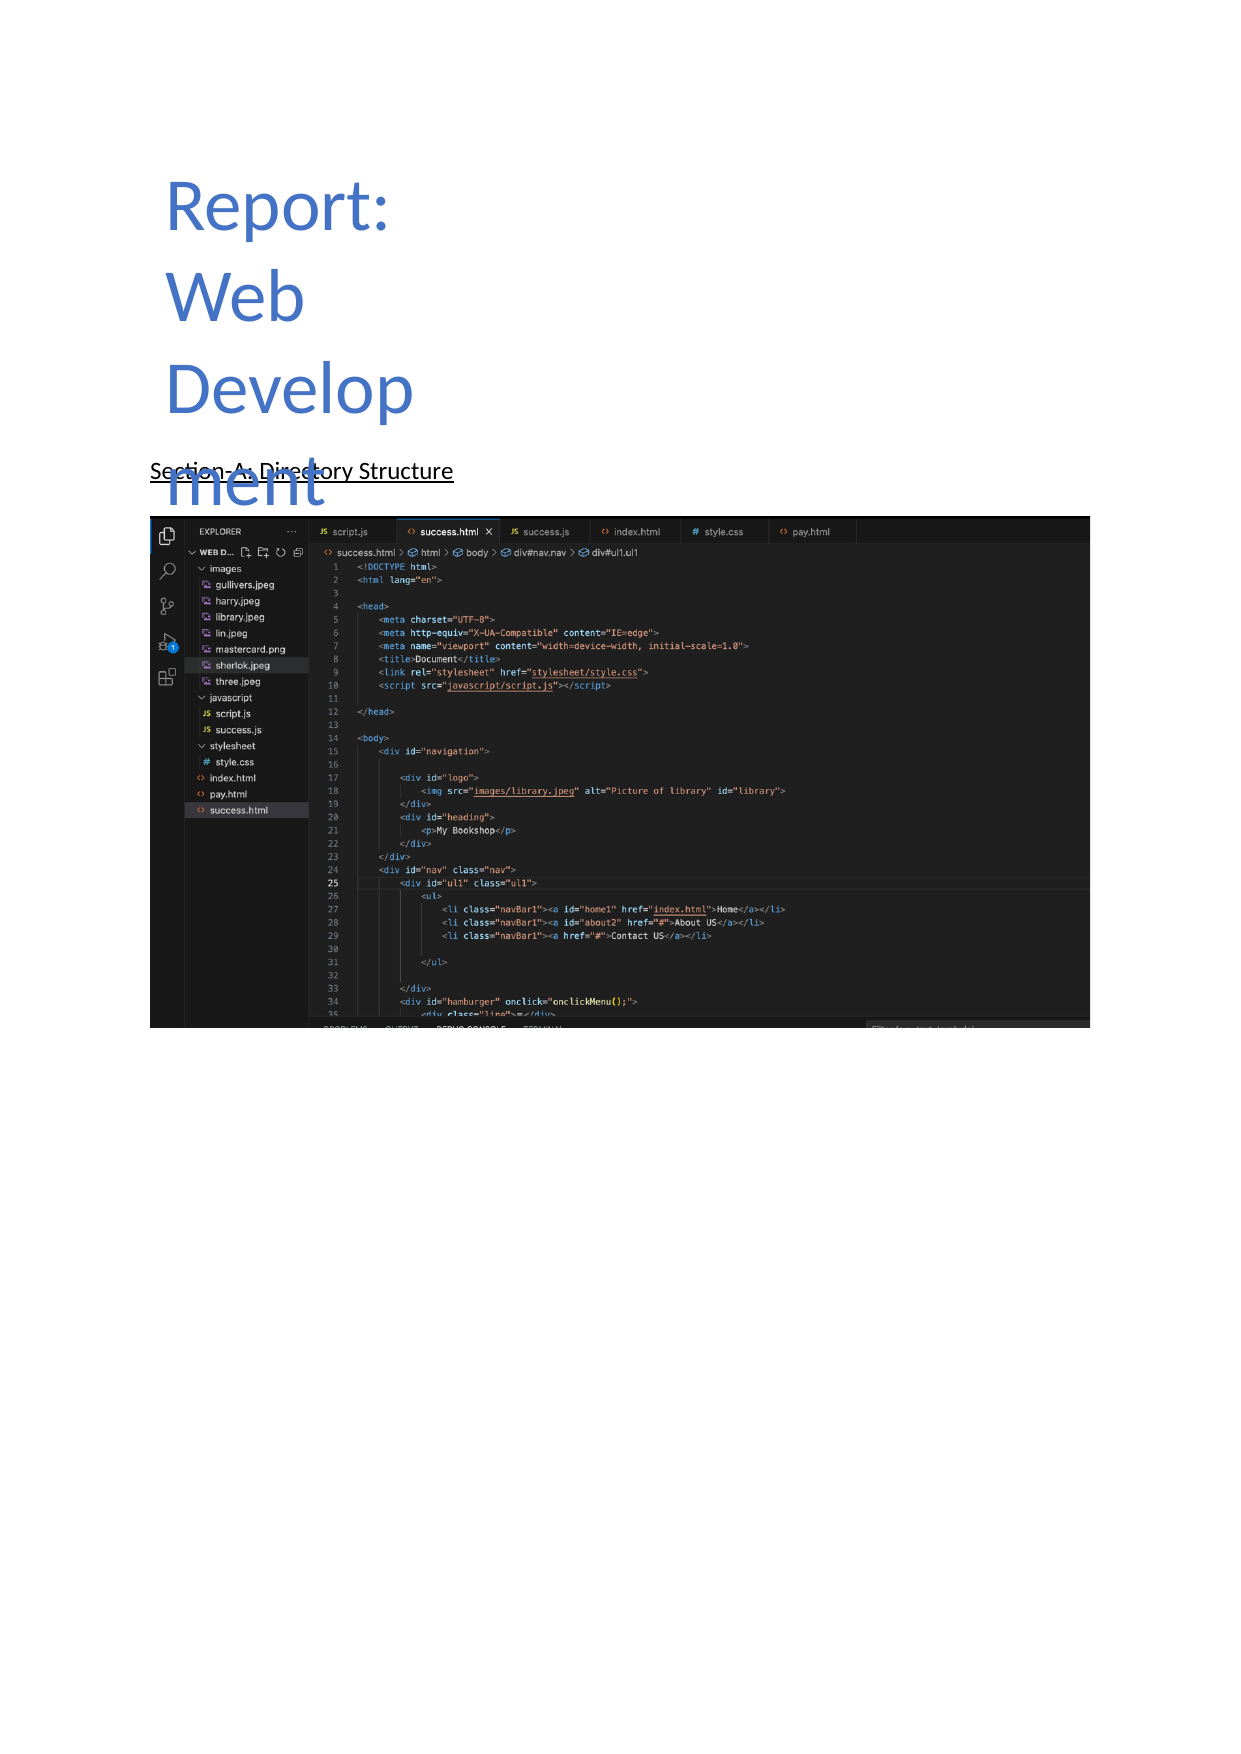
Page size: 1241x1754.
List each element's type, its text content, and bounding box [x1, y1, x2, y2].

picture [150, 516, 1091, 1028]
text Section-A: Directory Structure [150, 455, 1090, 486]
